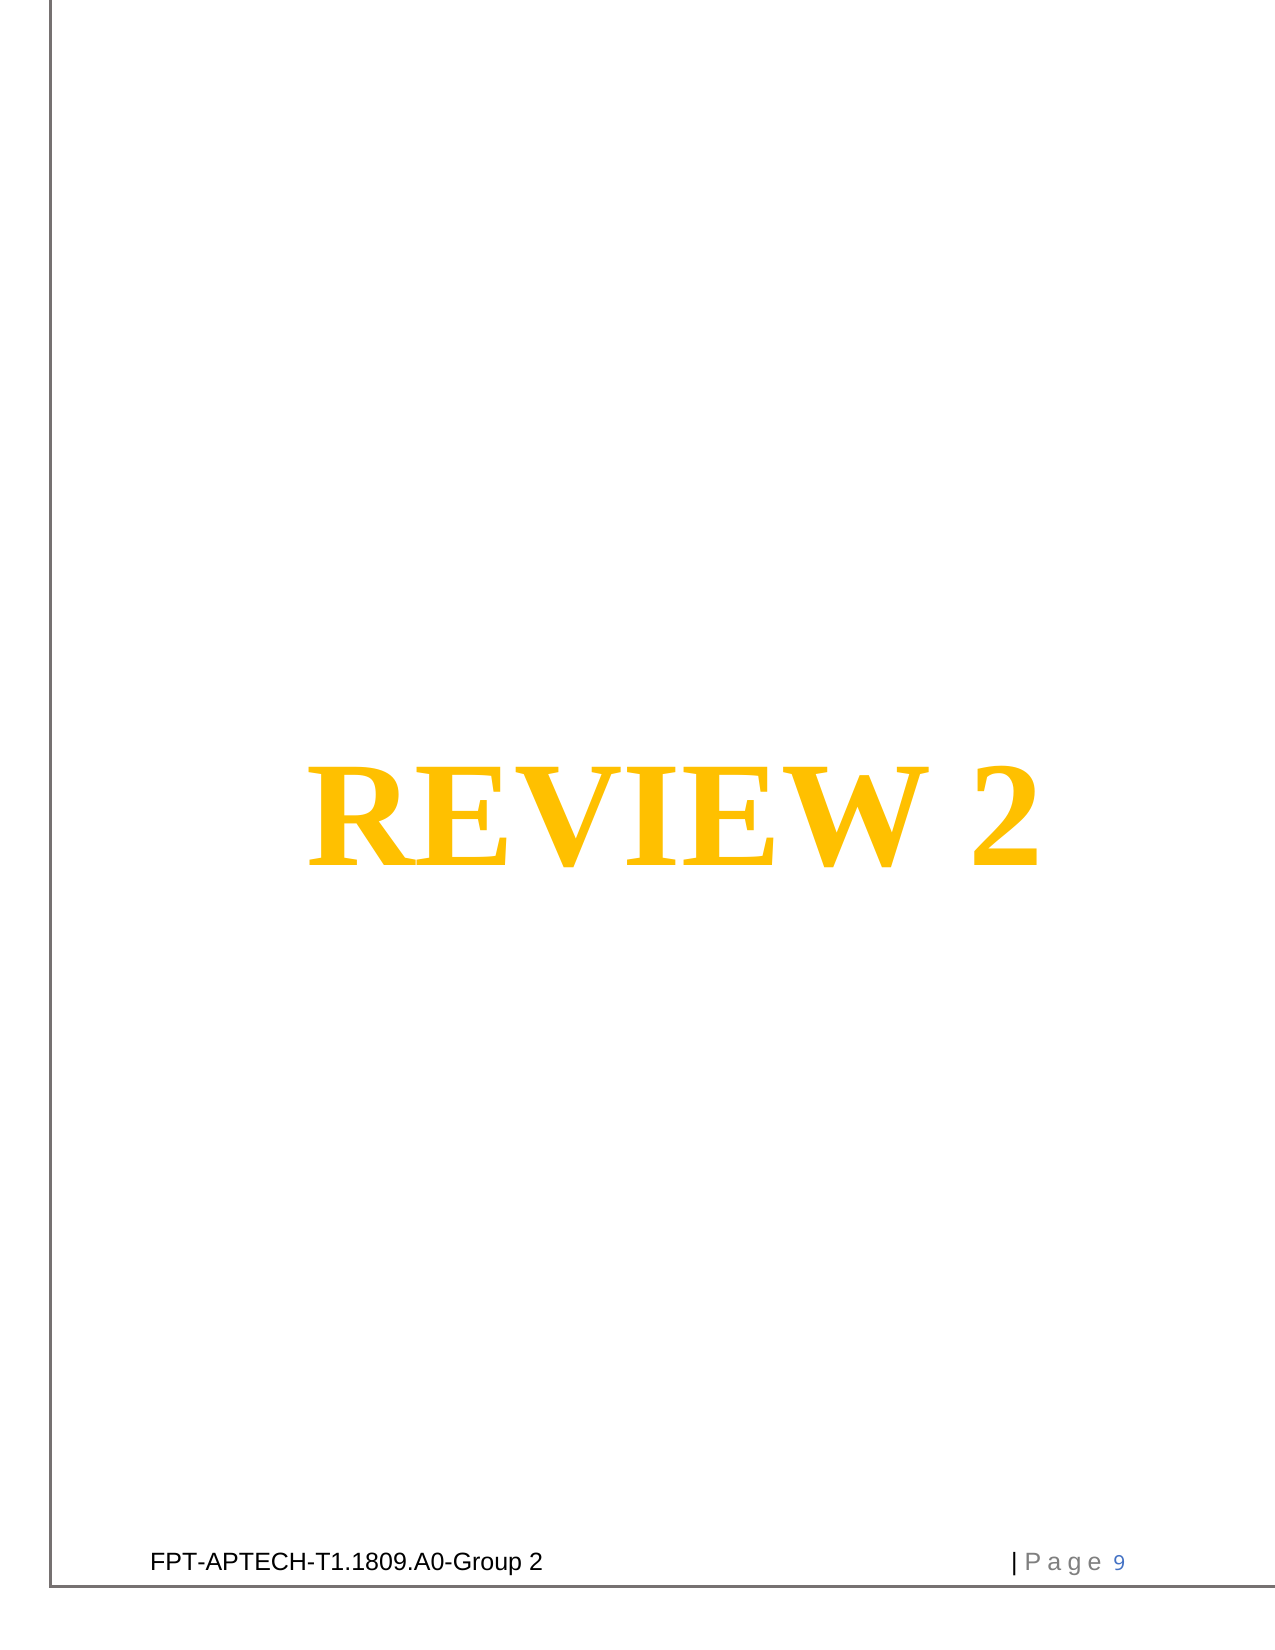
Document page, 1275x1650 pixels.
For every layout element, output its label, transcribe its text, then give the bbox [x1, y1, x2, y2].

text REVIEW 2 [150, 725, 1125, 897]
